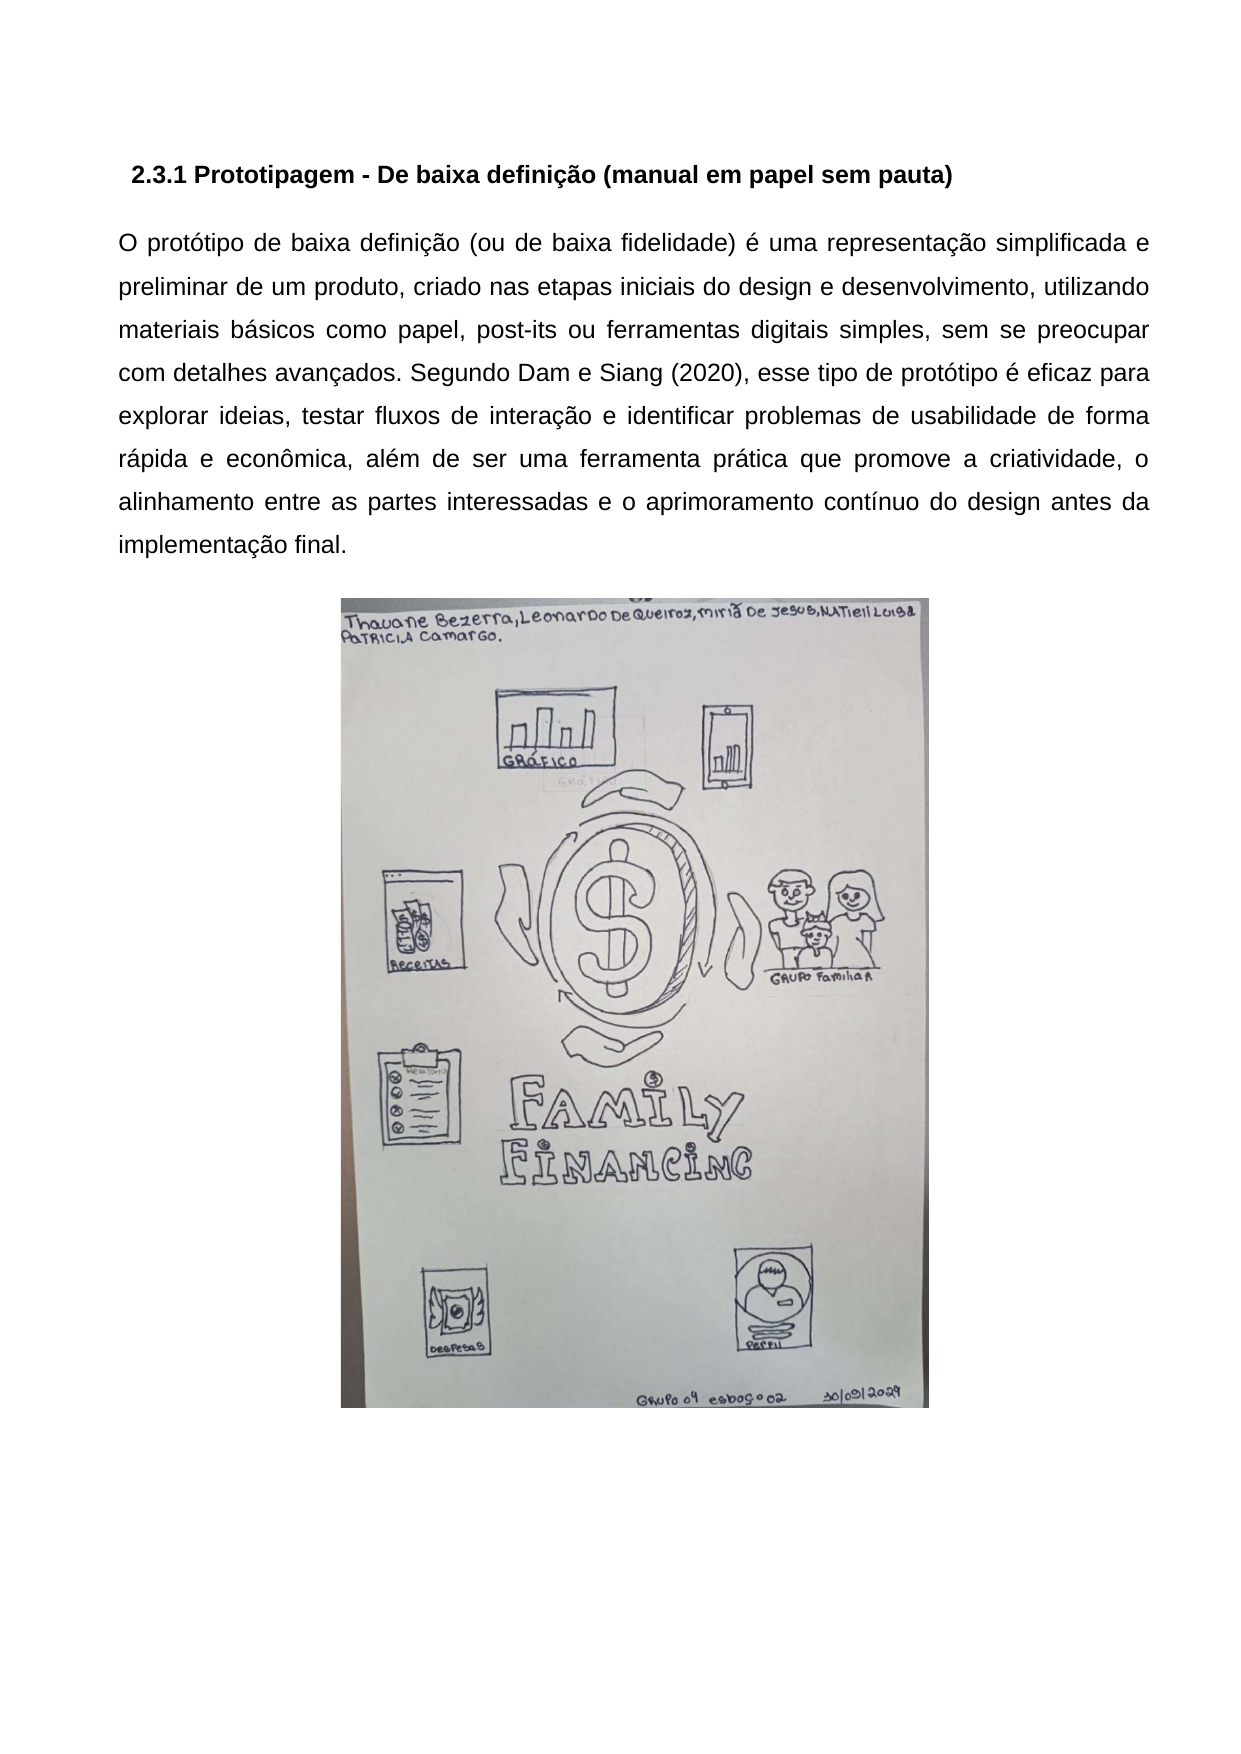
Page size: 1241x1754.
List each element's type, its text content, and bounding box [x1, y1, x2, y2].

text O protótipo de baixa definição (ou de baixa fidelidade) é uma representação simplificada e preliminar de um produto, criado nas etapas iniciais do design e desenvolvimento, utilizando materiais básicos como papel, post-its ou ferramentas digitais simples, sem se preocupar com detalhes avançados. Segundo Dam e Siang (2020), esse tipo de protótipo é eficaz para explorar ideias, testar fluxos de interação e identificar problemas de usabilidade de forma rápida e econômica, além de ser uma ferramenta prática que promove a criatividade, o alinhamento entre as partes interessadas e o aprimoramento contínuo do design antes da implementação final. [118, 228, 1152, 559]
subtitle Prototipagem - De baixa definição (manual em papel sem pauta) [131, 160, 1152, 189]
picture [340, 598, 929, 1408]
